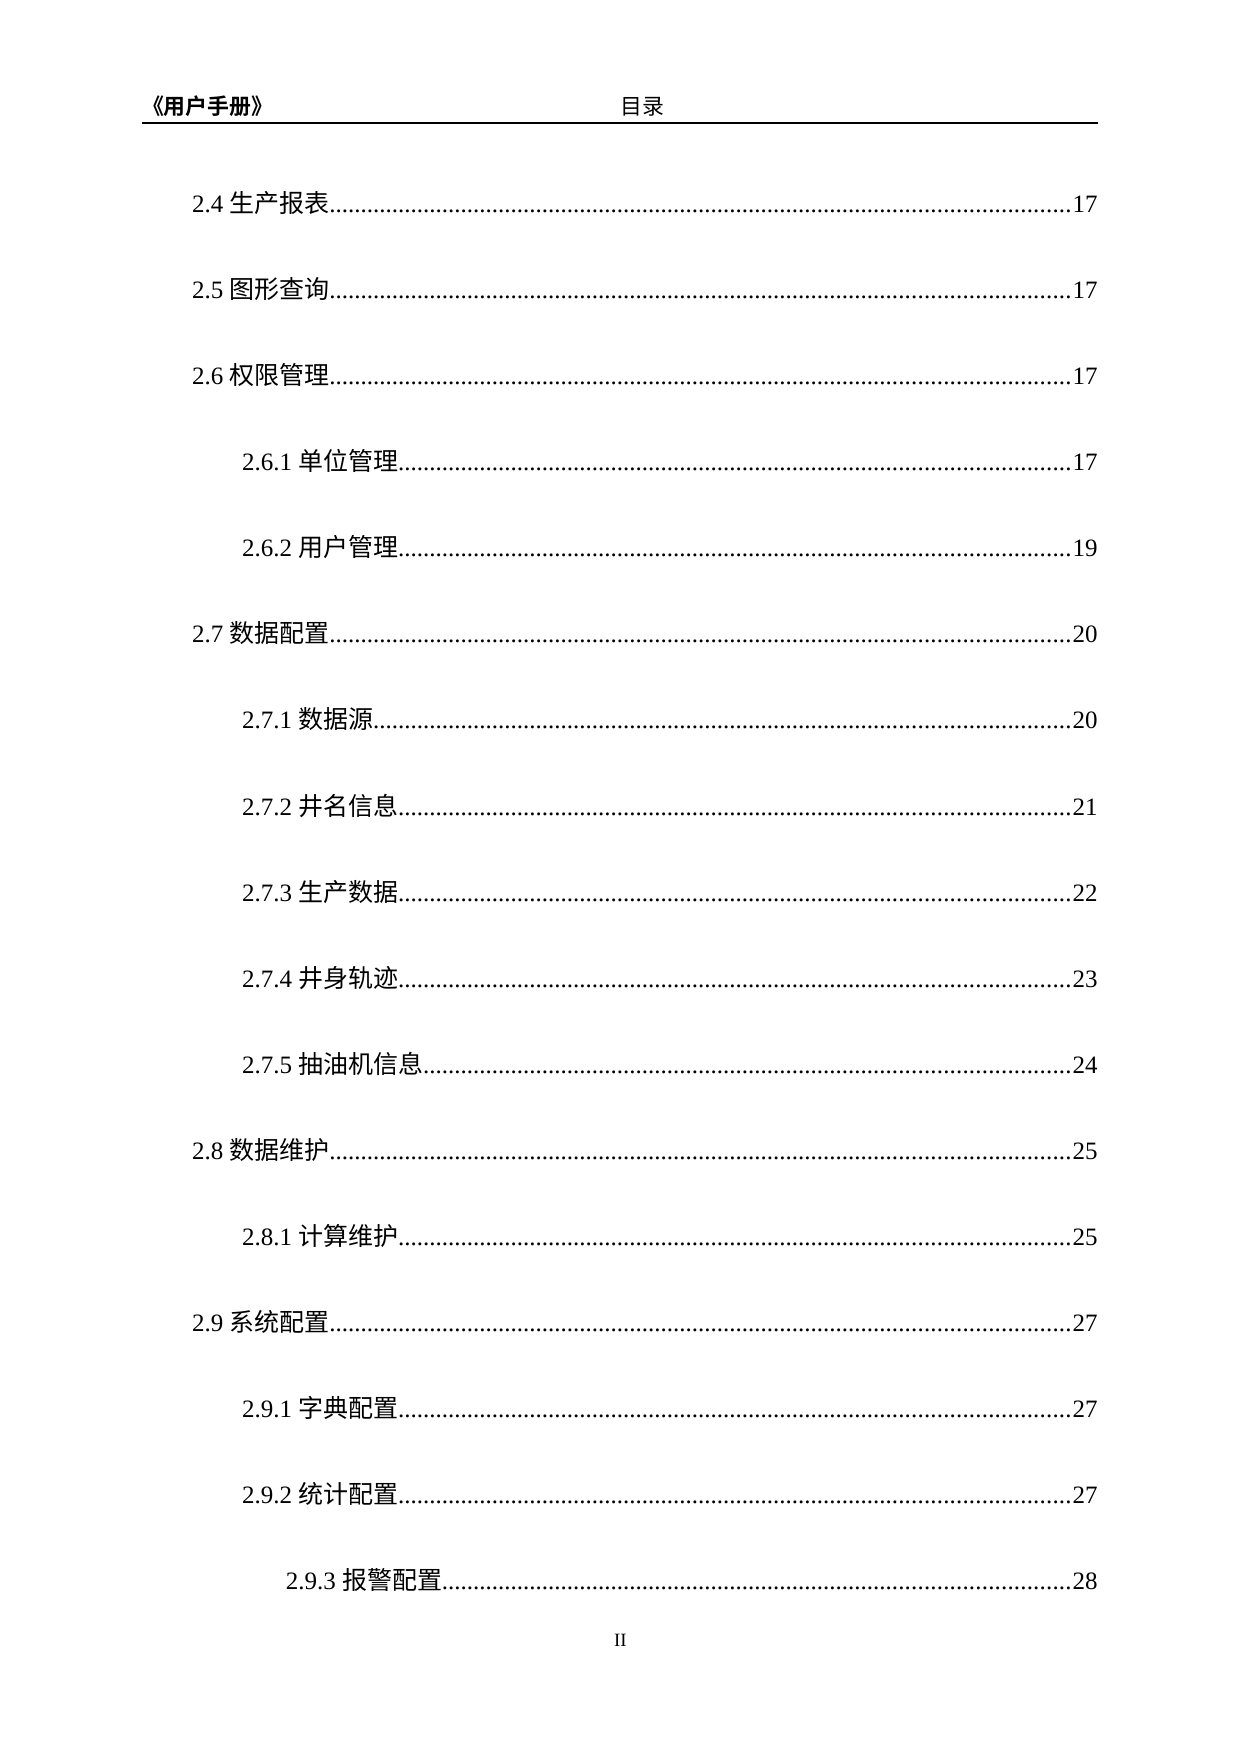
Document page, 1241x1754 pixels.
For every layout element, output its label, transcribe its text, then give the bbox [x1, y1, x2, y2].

text 2.9.1 字典配置 27 [242, 1372, 1098, 1440]
text 2.7.5 抽油机信息 24 [242, 1028, 1098, 1096]
text 2.8 数据维护 25 [192, 1114, 1098, 1182]
text 2.4 生产报表 17 [192, 168, 1098, 236]
text 2.6.1 单位管理 17 [242, 426, 1098, 494]
text 2.6 权限管理 17 [192, 340, 1098, 408]
text 2.9 系统配置 27 [192, 1286, 1098, 1354]
text 2.9.2 统计配置 27 [242, 1458, 1098, 1526]
text 2.8.1 计算维护 25 [242, 1200, 1098, 1268]
text 2.7.4 井身轨迹 23 [242, 942, 1098, 1010]
text 2.7 数据配置 20 [192, 598, 1098, 666]
text 2.9.3 报警配置 28 [242, 1544, 1098, 1612]
text 2.5 图形查询 17 [192, 254, 1098, 322]
text 2.7.2 井名信息 21 [242, 770, 1098, 838]
text 2.7.3 生产数据 22 [242, 856, 1098, 924]
text 2.6.2 用户管理 19 [242, 512, 1098, 580]
text 2.7.1 数据源 20 [242, 684, 1098, 752]
